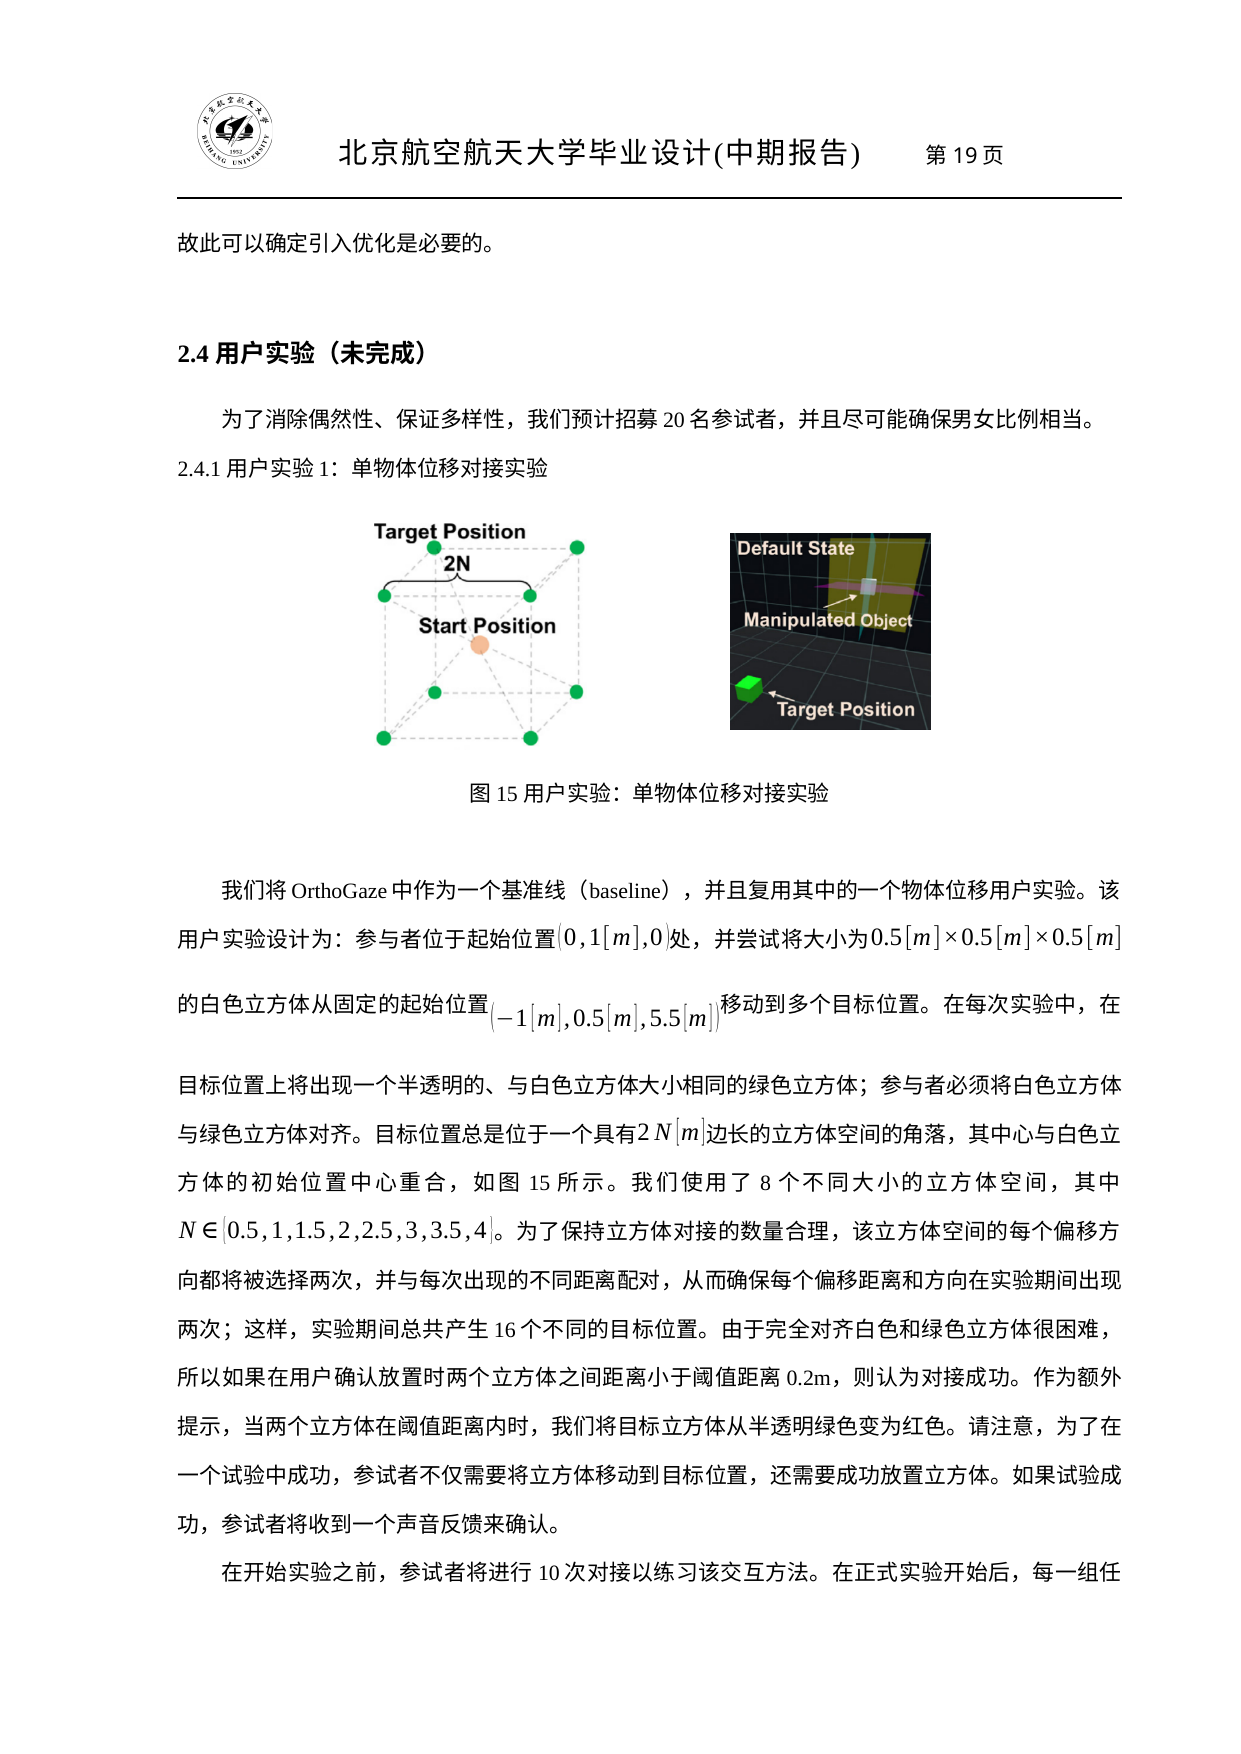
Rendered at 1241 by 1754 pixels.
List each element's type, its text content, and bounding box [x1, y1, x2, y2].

picture [197, 93, 273, 169]
text 我们将OrthoGaze中作为一个基准线（baseline），并且复用其中的一个物体位移用户实验。该用户实验设计为：参与者位于起始位置处，并尝试将大小为的白色立方体从固定的起始位置移动到多个目标位置。在每次实验中，在目标位置上将出现一个半透明的、与白色立方体大小相同的绿色立方体；参与者必须将白色立方体与绿色立方体对齐。目标位置总是位于一个具有边长的立方体空间的角落，其中心与白色立方体的初始位置中心重合，如图15所示。我们使用了8个不同大小的立方体空间，其中。为了保持立方体对接的数量合理，该立方体空间的每个偏移方向都将被选择两次，并与每次出现的不同距离配对，从而确保每个偏移距离和方向在实验期间出现两次；这样，实验期间总共产生16个不同的目标位置。由于完全对齐白色和绿色立方体很困难，所以如果在用户确认放置时两个立方体之间距离小于阈值距离0.2m，则认为对接成功。作为额外提示，当两个立方体在阈值距离内时，我们将目标立方体从半透明绿色变为红色。请注意，为了在一个试验中成功，参试者不仅需要将立方体移动到目标位置，还需要成功放置立方体。如果试验成功，参试者将收到一个声音反馈来确认。 [177, 499, 1122, 1539]
picture [368, 513, 589, 750]
text 为了消除偶然性、保证多样性，我们预计招募20名参试者，并且尽可能确保男女比例相当。 [177, 402, 1122, 434]
subtitle 2.4.1 用户实验1：单物体位移对接实验 [177, 450, 1122, 483]
picture [730, 533, 931, 730]
text 我们同样采用曼-惠特尼U检验来分析数据的显著差异性。对于任务负担，检验结果是。可以发现，两组结果存在显著差异；而引入优化的任务负担均值表现更为理想，故此可以确定引入优化是必要的。 [177, 225, 1122, 258]
text 在开始实验之前，参试者将进行10次对接以练习该交互方法。在正式实验开始后，每一组任务从白色立方体和目标位置出现在参与者面前开始，并在对接成功后结束；如果参试者在30秒内没有对齐立方体，则本次任务将被视为失败。 [177, 1554, 1122, 1587]
subtitle 2.4 用户实验（未完成） [177, 319, 1122, 384]
